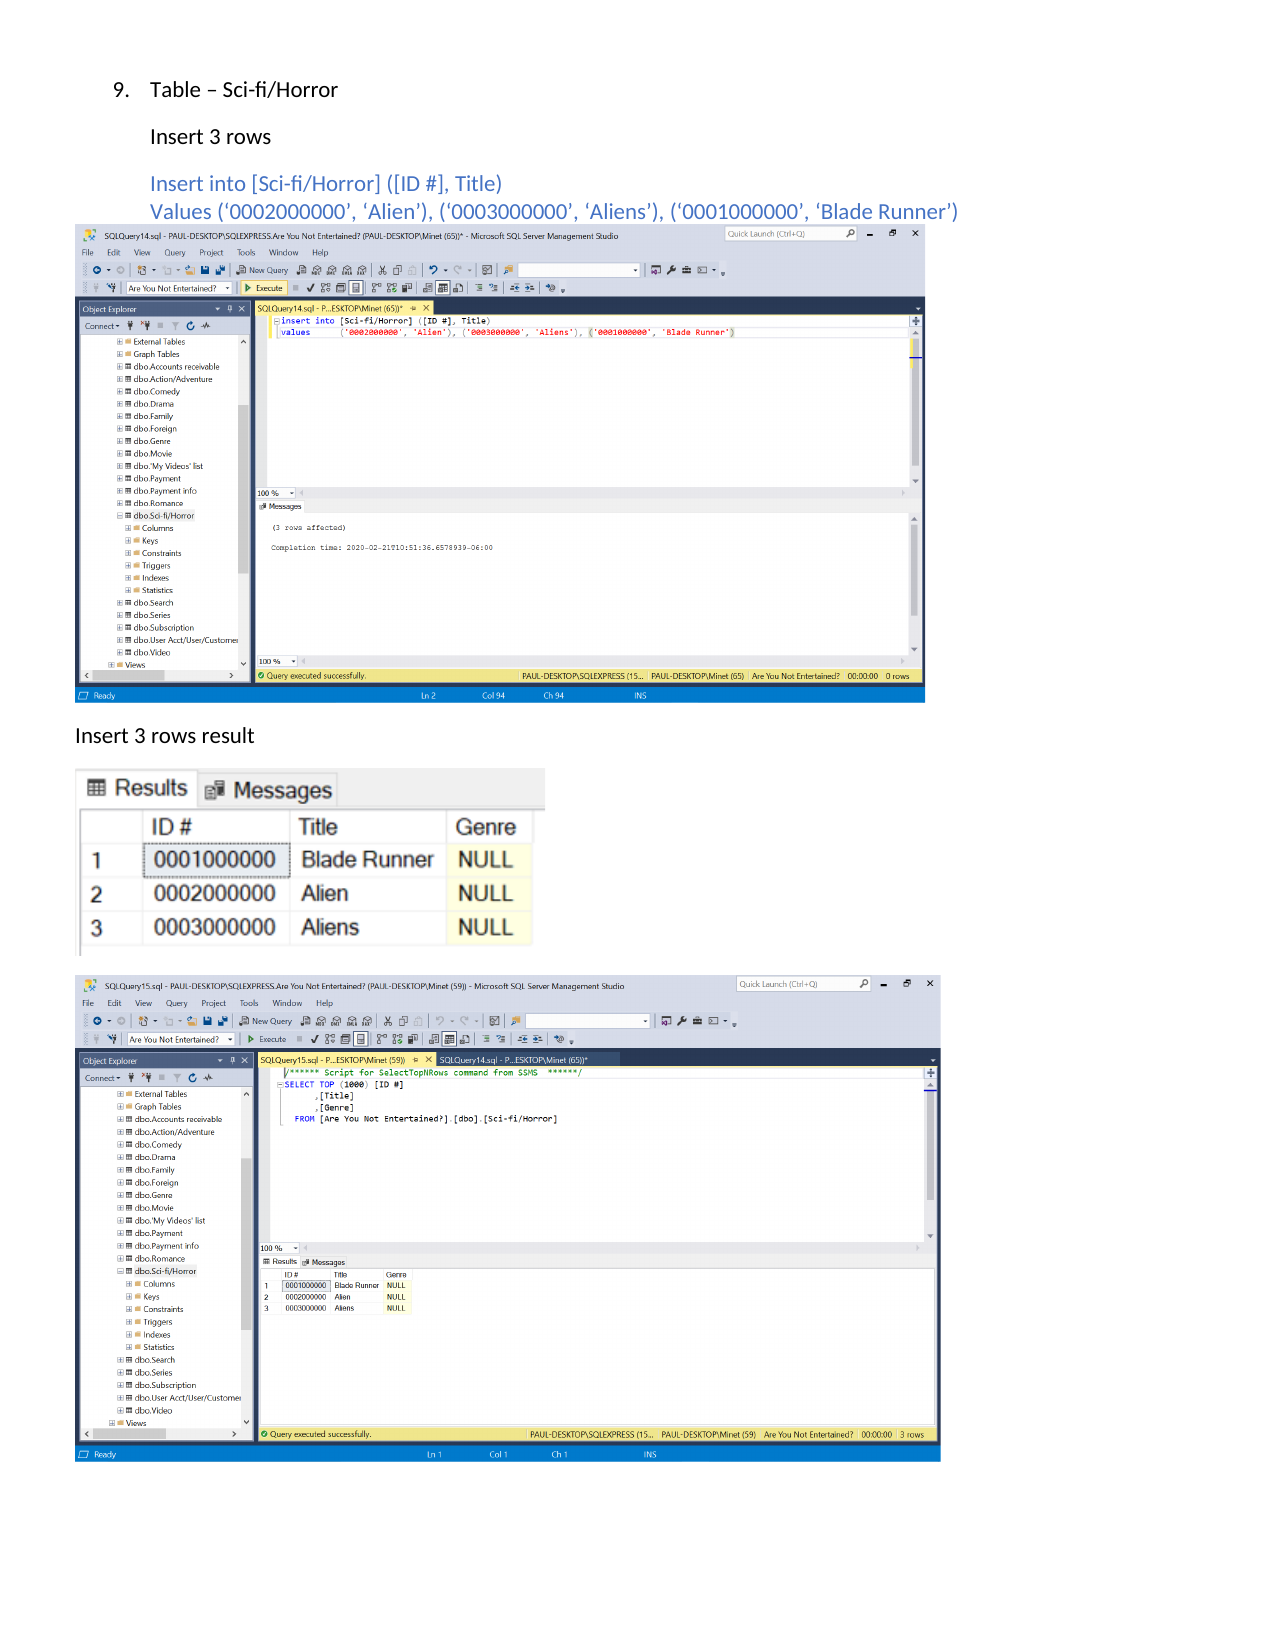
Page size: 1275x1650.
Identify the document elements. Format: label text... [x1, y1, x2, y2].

text Values (‘0002000000’, ‘Alien’), (‘0003000000’, ‘Aliens’), (‘0001000000’, ‘Blade Runner’) [75, 197, 1200, 225]
text Insert 3 rows result [75, 722, 1200, 750]
text Insert into [Sci-fi/Horror] ([ID #], Title) [75, 169, 1200, 197]
text Insert 3 rows [75, 122, 1200, 150]
picture [75, 975, 941, 1462]
picture [75, 768, 546, 956]
picture [75, 224, 926, 703]
list Table – Sci-fi/Horror [112, 75, 1200, 103]
